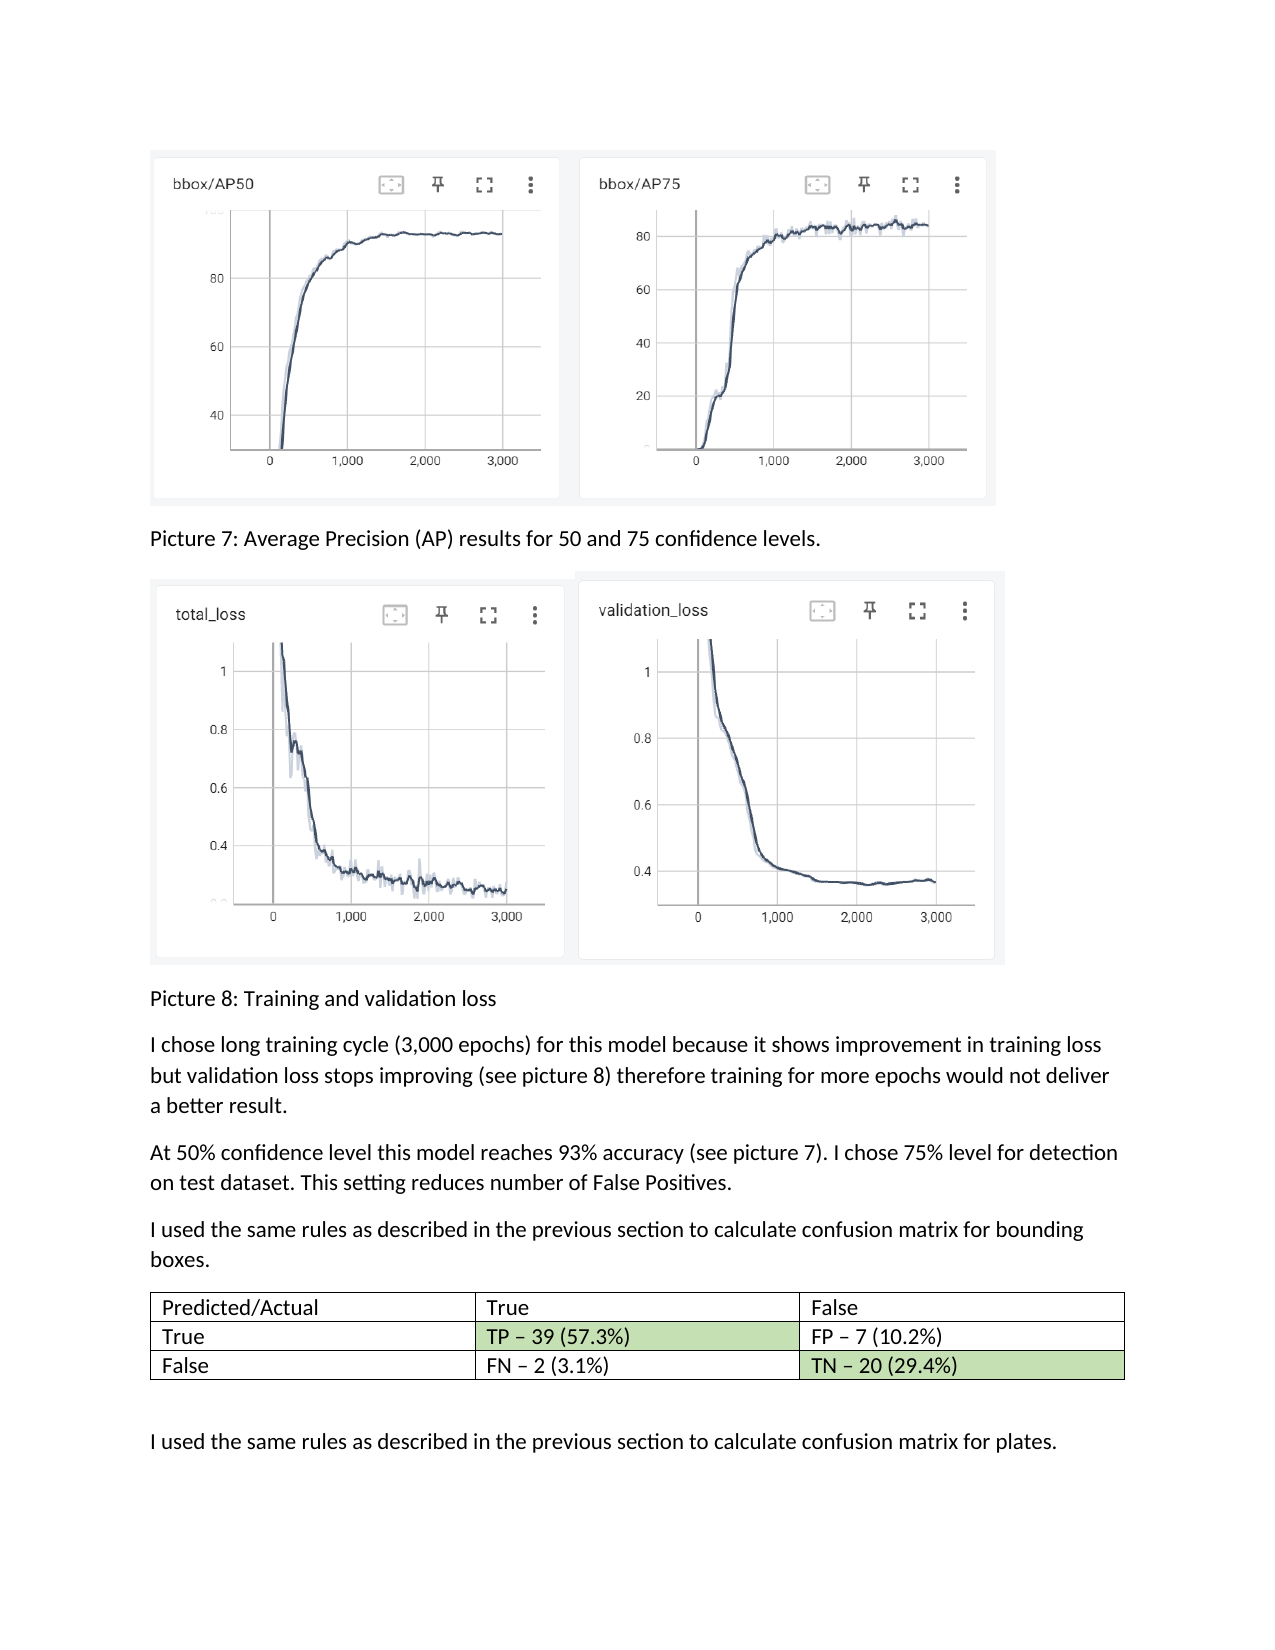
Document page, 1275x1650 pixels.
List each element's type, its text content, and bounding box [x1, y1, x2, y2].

table_header True [476, 1293, 799, 1321]
text I used the same rules as described in the previous section to calculate confusion matrix for bounding boxes. [150, 1215, 1125, 1273]
picture [150, 150, 997, 506]
text I used the same rules as described in the previous section to calculate confusion matrix for plates. [150, 1427, 1125, 1455]
text Picture 7: Average Precision (AP) results for 50 and 75 confidence levels. [150, 524, 1125, 552]
text At 50% confidence level this model reaches 93% accuracy (see picture 7). I chose 75% level for detection on test dataset. This setting reduces number of False Positives. [150, 1138, 1125, 1196]
table_cell FN – 2 (3.1%) [476, 1351, 799, 1379]
table_header False [800, 1293, 1124, 1321]
table_cell True [151, 1322, 475, 1350]
text I chose long training cycle (3,000 epochs) for this model because it shows improvement in training loss but validation loss stops improving (see picture 8) therefore training for more epochs would not deliver a better result. [150, 1031, 1125, 1119]
table_cell TN – 20 (29.4%) [800, 1351, 1124, 1379]
text Picture 8: Training and validation loss [150, 984, 1125, 1012]
picture [150, 571, 1005, 965]
table_header Predicted/Actual [151, 1293, 475, 1321]
table_cell FP – 7 (10.2%) [800, 1322, 1124, 1350]
table_cell False [151, 1351, 475, 1379]
table_cell TP – 39 (57.3%) [476, 1322, 799, 1350]
